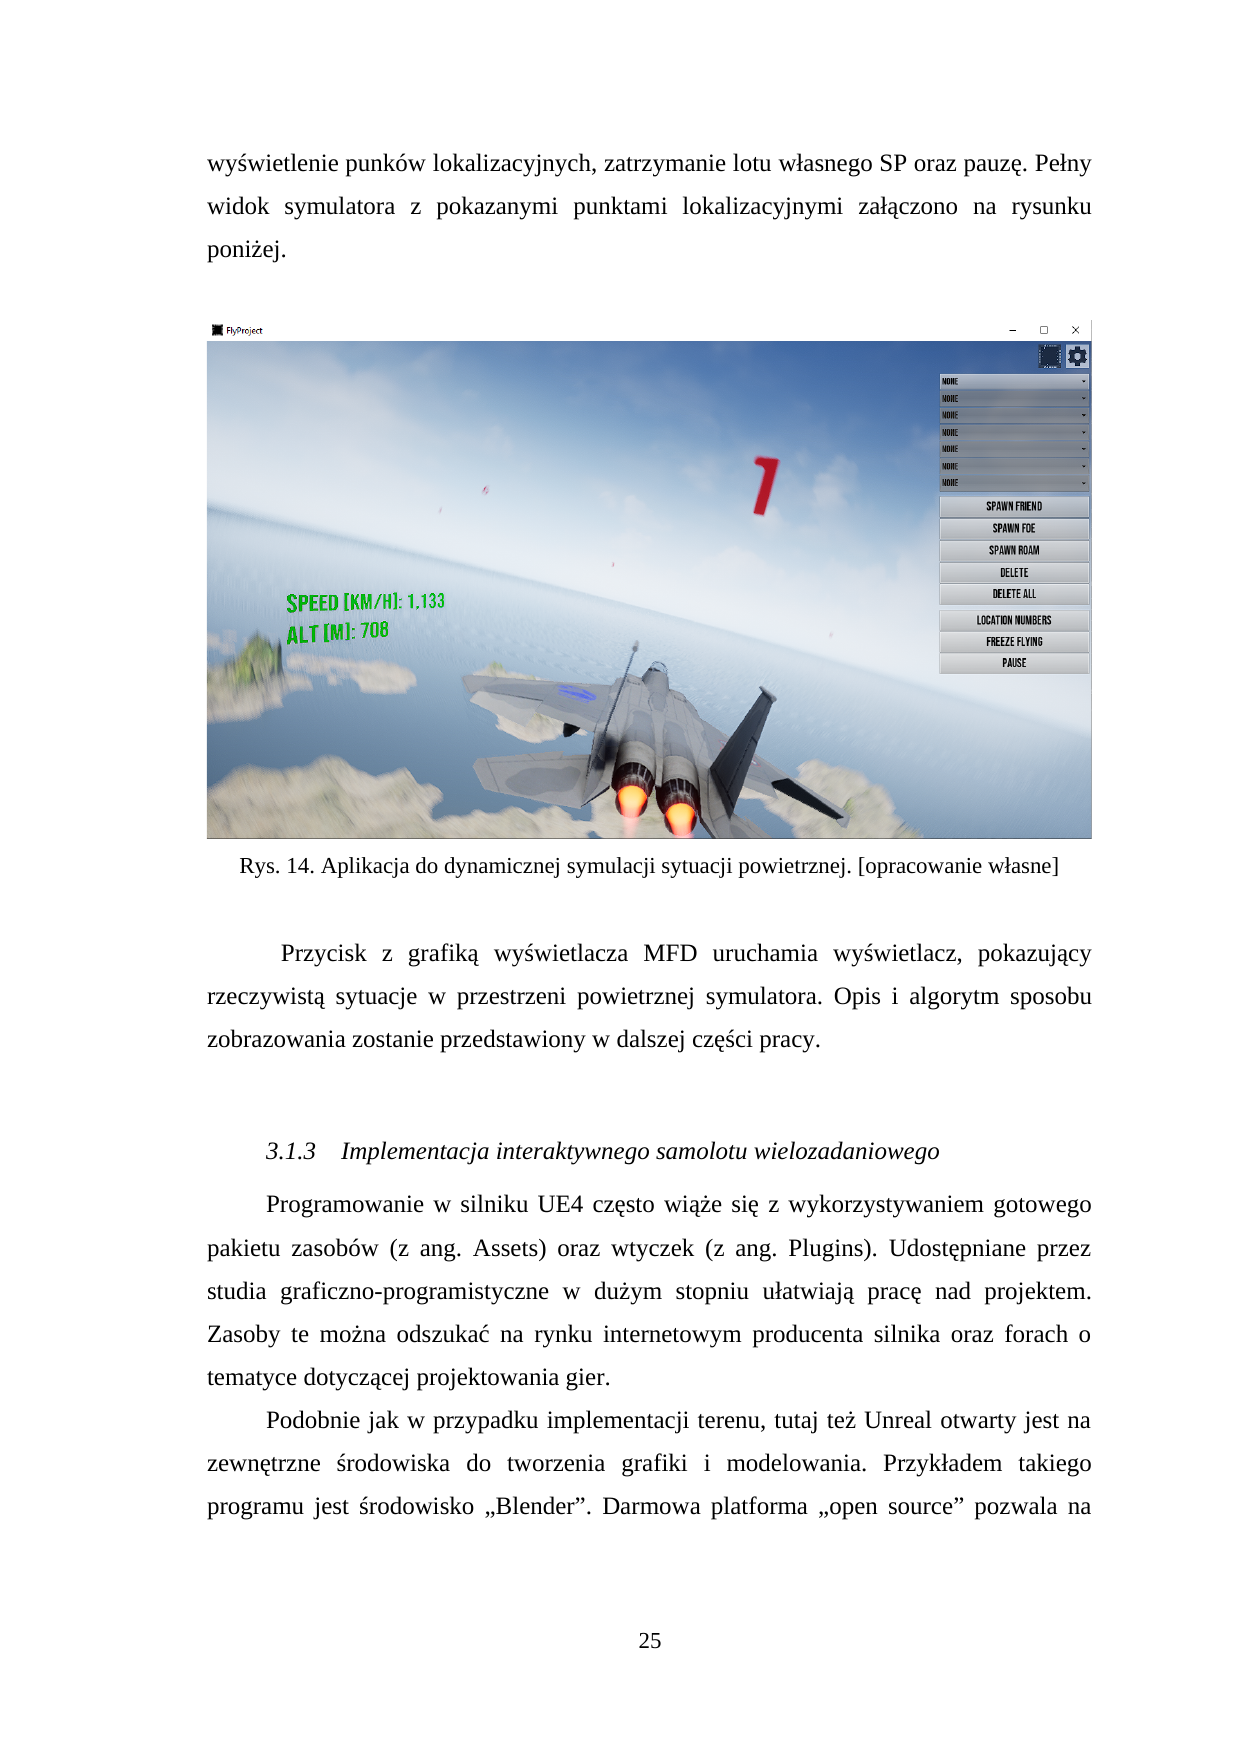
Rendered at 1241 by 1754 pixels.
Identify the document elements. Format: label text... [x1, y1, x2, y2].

picture [206, 320, 1092, 839]
text Programowanie w silniku UE4 często wiąże się z wykorzystywaniem gotowego pakietu zasobów (z ang. Assets) oraz wtyczek (z ang. Plugins). Udostępniane przez studia graficzno-programistyczne w dużym stopniu ułatwiają pracę nad projektem. Zasoby te można odszukać na rynku internetowym producenta silnika oraz forach o tematyce dotyczącej projektowania gier. [207, 1189, 1092, 1391]
text Przycisk z grafiką wyświetlacza MFD uruchamia wyświetlacz, pokazujący rzeczywistą sytuacje w przestrzeni powietrznej symulatora. Opis i algorytm sposobu zobrazowania zostanie przedstawiony w dalszej części pracy. [207, 938, 1092, 1053]
text Rys. 14. Aplikacja do dynamicznej symulacji sytuacji powietrznej. [opracowanie własne] [207, 852, 1092, 878]
subtitle Implementacja interaktywnego samolotu wielozadaniowego [266, 1136, 1092, 1164]
